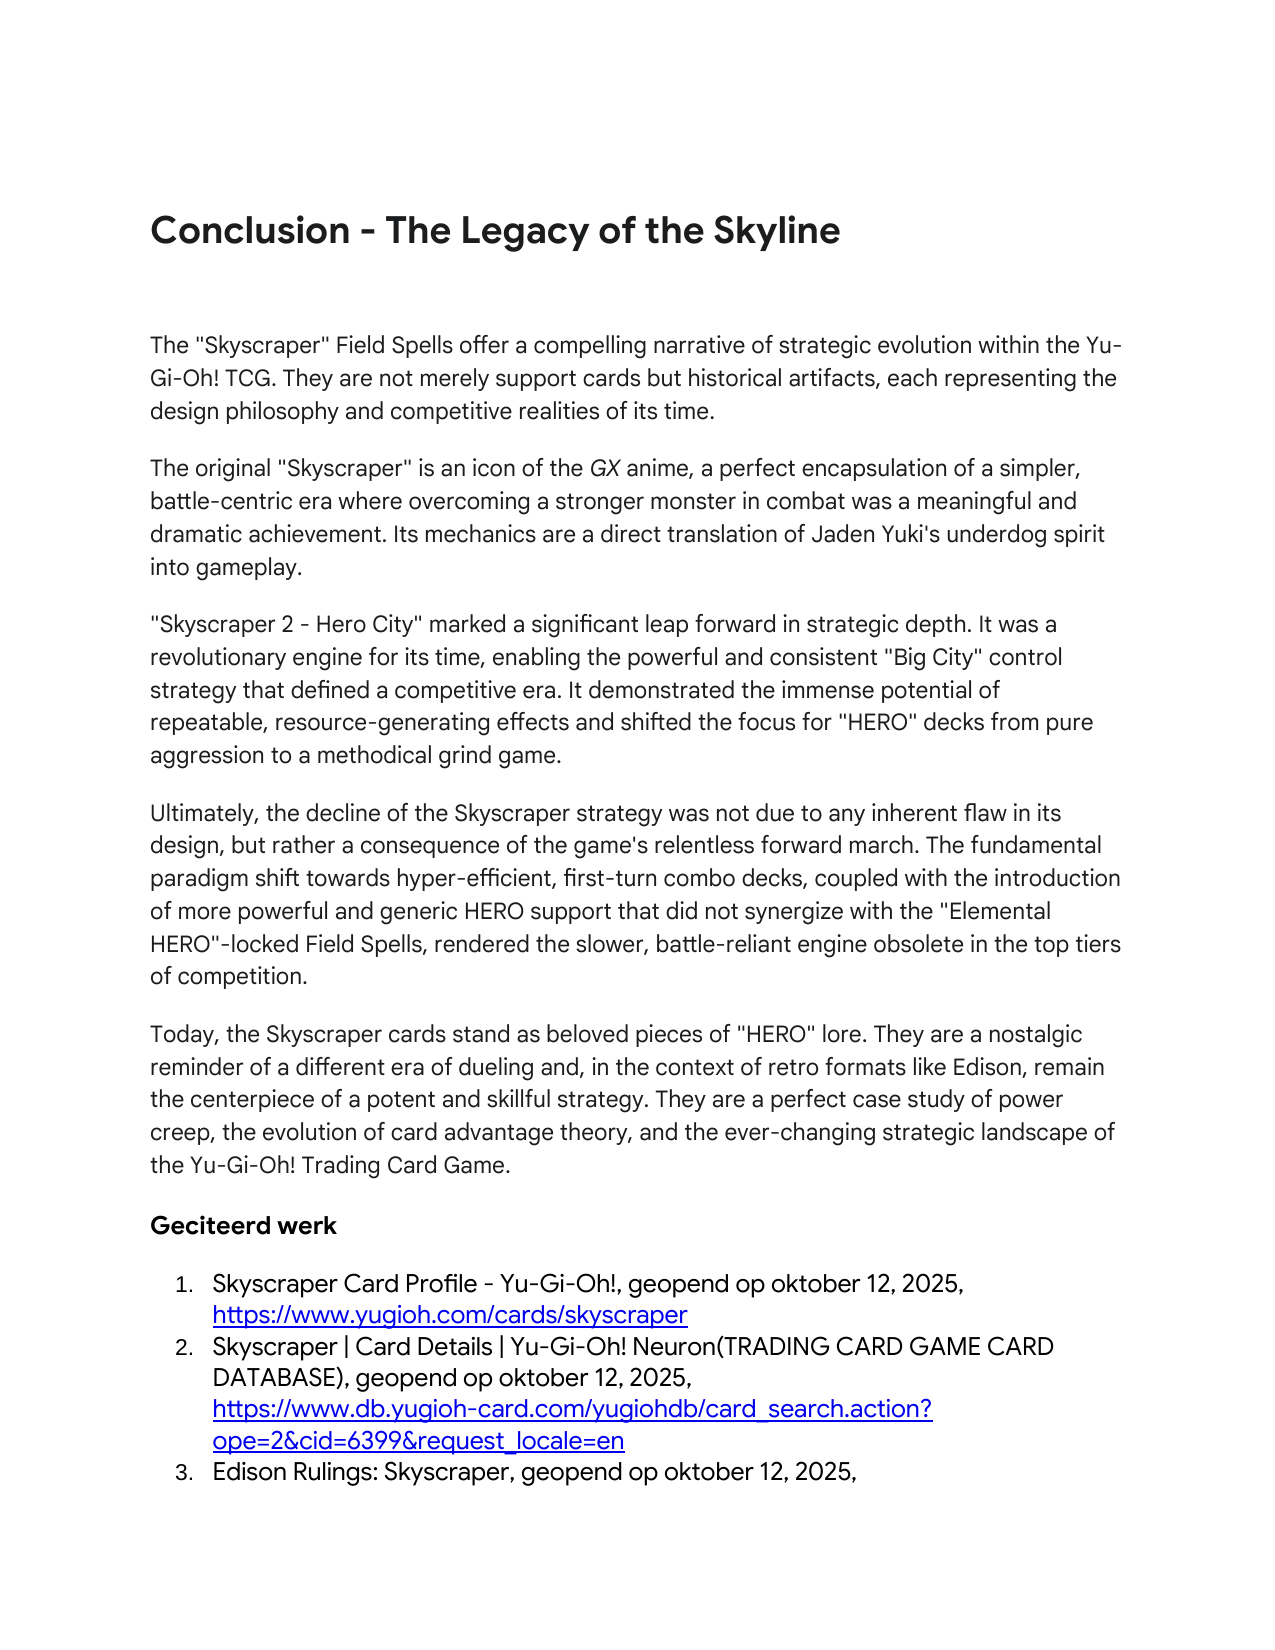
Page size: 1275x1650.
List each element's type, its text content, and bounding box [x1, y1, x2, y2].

list Skyscraper | Card Details | Yu-Gi-Oh! Neuron(TRADING CARD GAME CARD DATABASE), geopend op oktober 12, 2025, https://www.db.yugioh-card.com/yugiohdb/card_search.action?ope=2&cid=6399&request_locale=en [175, 1331, 1125, 1456]
subtitle Geciteerd werk [150, 1210, 1125, 1242]
list Skyscraper Card Profile - Yu-Gi-Oh!, geopend op oktober 12, 2025, https://www.yugioh.com/cards/skyscraper [175, 1268, 1125, 1331]
text "Skyscraper 2 - Hero City" marked a significant leap forward in strategic depth. It was a revolutionary engine for its time, enabling the powerful and consistent "Big City" control strategy that defined a competitive era. It demonstrated the immense potential of repeatable, resource-generating effects and shifted the focus for "HERO" decks from pure aggression to a methodical grind game. [150, 610, 1125, 770]
text The "Skyscraper" Field Spells offer a compelling narrative of strategic evolution within the Yu-Gi-Oh! TCG. They are not merely support cards but historical artifacts, each representing the design philosophy and competitive realities of its time. [150, 331, 1125, 426]
text Ultimately, the decline of the Skyscraper strategy was not due to any inherent flaw in its design, but rather a consequence of the game's relentless forward march. The fundamental paradigm shift towards hyper-efficient, first-turn combo decks, coupled with the introduction of more powerful and generic HERO support that did not synergize with the "Elemental HERO"-locked Field Spells, rendered the slower, battle-reliant engine obsolete in the top tiers of competition. [150, 799, 1125, 991]
text The original "Skyscraper" is an icon of the GX anime, a perfect encapsulation of a simpler, battle-centric era where overcoming a stronger monster in combat was a meaningful and dramatic achievement. Its mechanics are a direct translation of Jaden Yuki's underdog spirit into gameplay. [150, 454, 1125, 581]
text Today, the Skyscraper cards stand as beloved pieces of "HERO" lore. They are a nostalgic reminder of a different era of dueling and, in the context of retro formats like Edison, remain the centerpiece of a potent and skillful strategy. They are a perfect case study of power creep, the evolution of card advantage theory, and the ever-changing strategic landscape of the Yu-Gi-Oh! Trading Card Game. [150, 1020, 1125, 1180]
subtitle Conclusion - The Legacy of the Skyline [150, 208, 1125, 255]
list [175, 1456, 1125, 1488]
